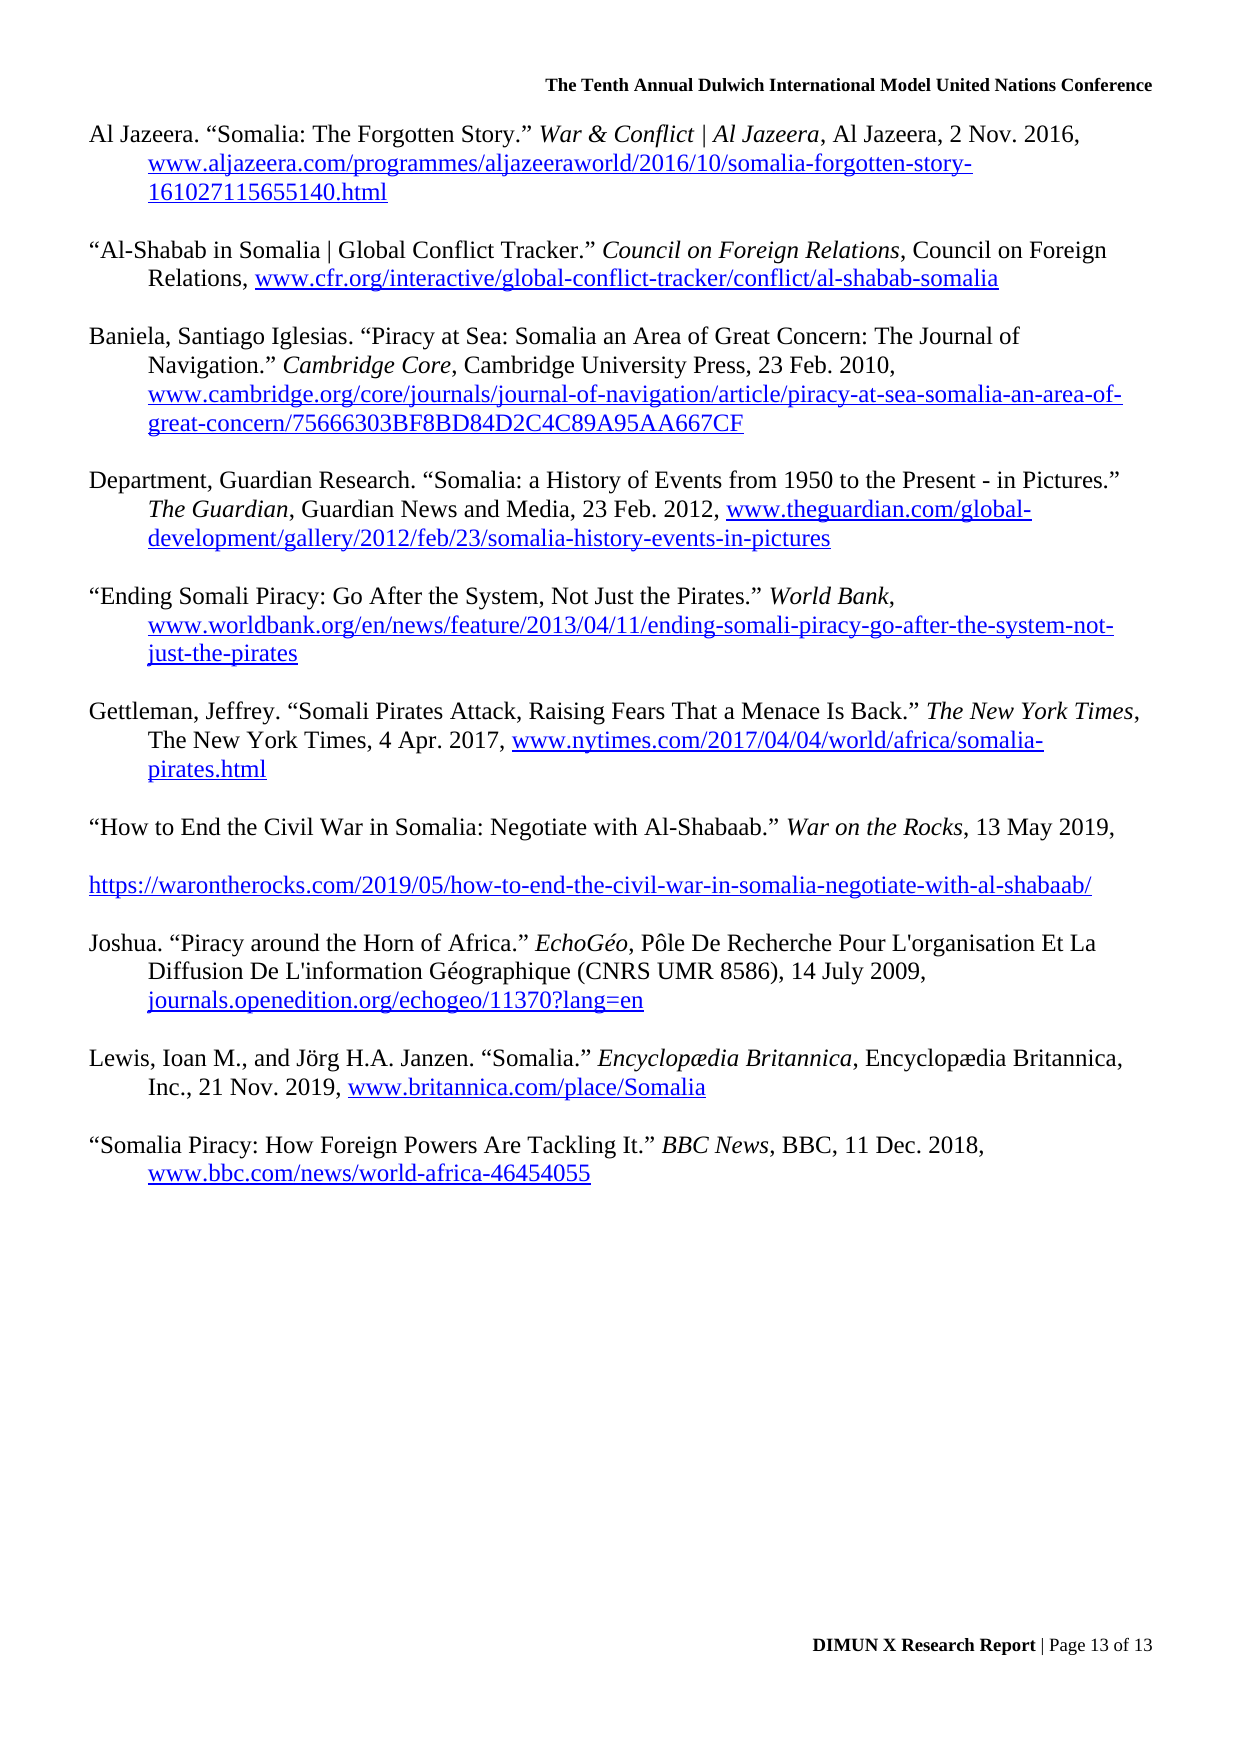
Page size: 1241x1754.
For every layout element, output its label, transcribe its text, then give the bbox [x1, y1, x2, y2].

text “Ending Somali Piracy: Go After the System, Not Just the Pirates.” World Bank, www.worldbank.org/en/news/feature/2013/04/11/ending-somali-piracy-go-after-the-system-not-just-the-pirates [89, 581, 1152, 667]
text Lewis, Ioan M., and Jörg H.A. Janzen. “Somalia.” Encyclopædia Britannica, Encyclopædia Britannica, Inc., 21 Nov. 2019, www.britannica.com/place/Somalia [89, 1043, 1152, 1101]
text “How to End the Civil War in Somalia: Negotiate with Al-Shabaab.” War on the Rocks, 13 May 2019, [89, 812, 1152, 841]
text Gettleman, Jeffrey. “Somali Pirates Attack, Raising Fears That a Menace Is Back.” The New York Times, The New York Times, 4 Apr. 2017, www.nytimes.com/2017/04/04/world/africa/somalia-pirates.html [89, 696, 1152, 783]
text https://warontherocks.com/2019/05/how-to-end-the-civil-war-in-somalia-negotiate-with-al-shabaab/ [89, 870, 1152, 898]
text Al Jazeera. “Somalia: The Forgotten Story.” War & Conflict | Al Jazeera, Al Jazeera, 2 Nov. 2016, www.aljazeera.com/programmes/aljazeeraworld/2016/10/somalia-forgotten-story-161027115655140.html [89, 119, 1152, 206]
text “Al-Shabab in Somalia | Global Conflict Tracker.” Council on Foreign Relations, Council on Foreign Relations, www.cfr.org/interactive/global-conflict-tracker/conflict/al-shabab-somalia [89, 235, 1152, 292]
text Joshua. “Piracy around the Horn of Africa.” EchoGéo, Pôle De Recherche Pour L'organisation Et La Diffusion De L'information Géographique (CNRS UMR 8586), 14 July 2009, journals.openedition.org/echogeo/11370?lang=en [89, 928, 1152, 1014]
text Department, Guardian Research. “Somalia: a History of Events from 1950 to the Present - in Pictures.” The Guardian, Guardian News and Media, 23 Feb. 2012, www.theguardian.com/global-development/gallery/2012/feb/23/somalia-history-events-in-pictures [89, 466, 1152, 552]
text Baniela, Santiago Iglesias. “Piracy at Sea: Somalia an Area of Great Concern: The Journal of Navigation.” Cambridge Core, Cambridge University Press, 23 Feb. 2010, www.cambridge.org/core/journals/journal-of-navigation/article/piracy-at-sea-somalia-an-area-of-great-concern/75666303BF8BD84D2C4C89A95AA667CF [89, 321, 1152, 436]
text “Somalia Piracy: How Foreign Powers Are Tackling It.” BBC News, BBC, 11 Dec. 2018, www.bbc.com/news/world-africa-46454055 [89, 1130, 1152, 1187]
